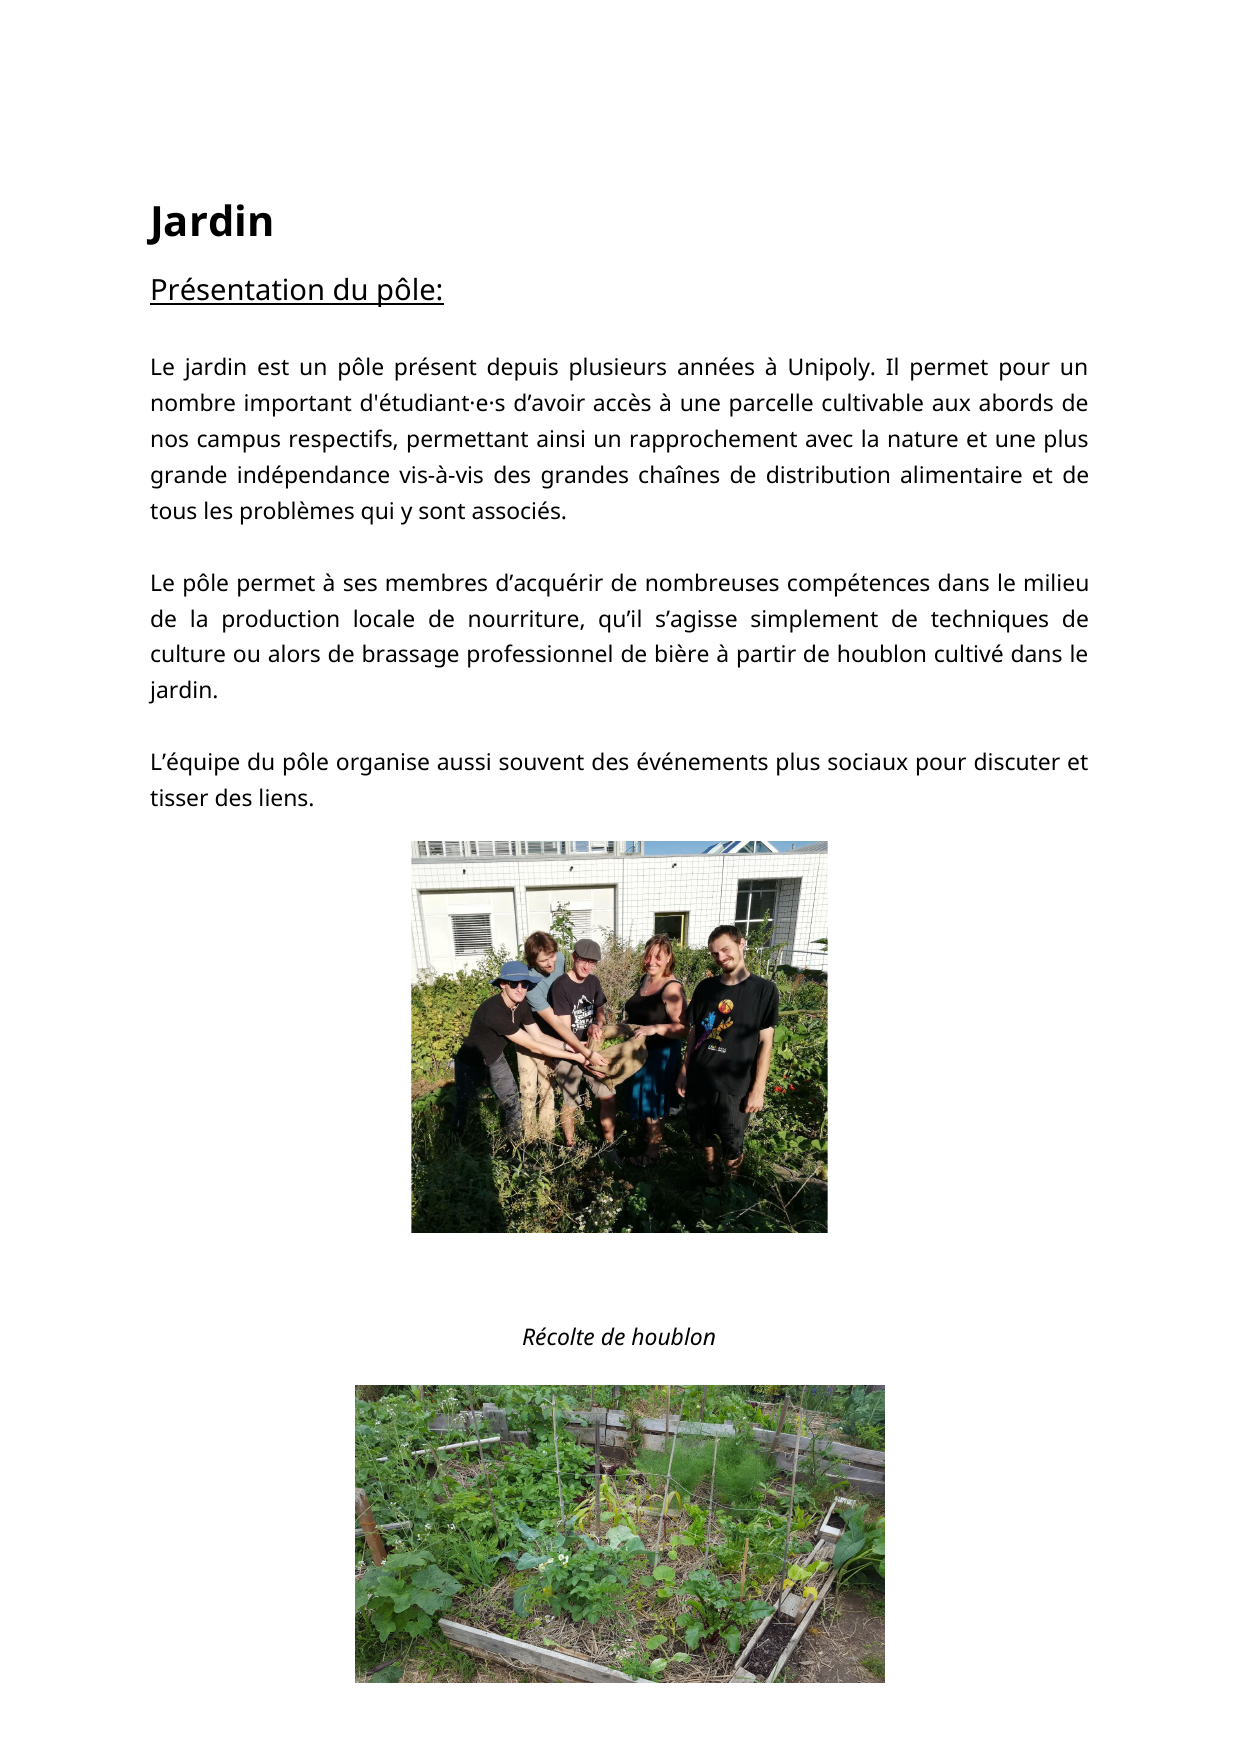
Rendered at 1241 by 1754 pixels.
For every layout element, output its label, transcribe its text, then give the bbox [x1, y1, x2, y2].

subtitle Jardin [150, 192, 1090, 248]
subtitle Présentation du pôle: [150, 269, 1090, 309]
text Le jardin est un pôle présent depuis plusieurs années à Unipoly. Il permet pour un nombre important d'étudiant·e·s d’avoir accès à une parcelle cultivable aux abords de nos campus respectifs, permettant ainsi un rapprochement avec la nature et une plus grande indépendance vis-à-vis des grandes chaînes de distribution alimentaire et de tous les problèmes qui y sont associés. [150, 351, 1090, 526]
text L’équipe du pôle organise aussi souvent des événements plus sociaux pour discuter et tisser des liens. [150, 746, 1090, 813]
subtitle Récolte de houblon [150, 1321, 1090, 1352]
picture [411, 841, 828, 1233]
picture [355, 1385, 885, 1683]
text Le pôle permet à ses membres d’acquérir de nombreuses compétences dans le milieu de la production locale de nourriture, qu’il s’agisse simplement de techniques de culture ou alors de brassage professionnel de bière à partir de houblon cultivé dans le jardin. [150, 567, 1090, 706]
